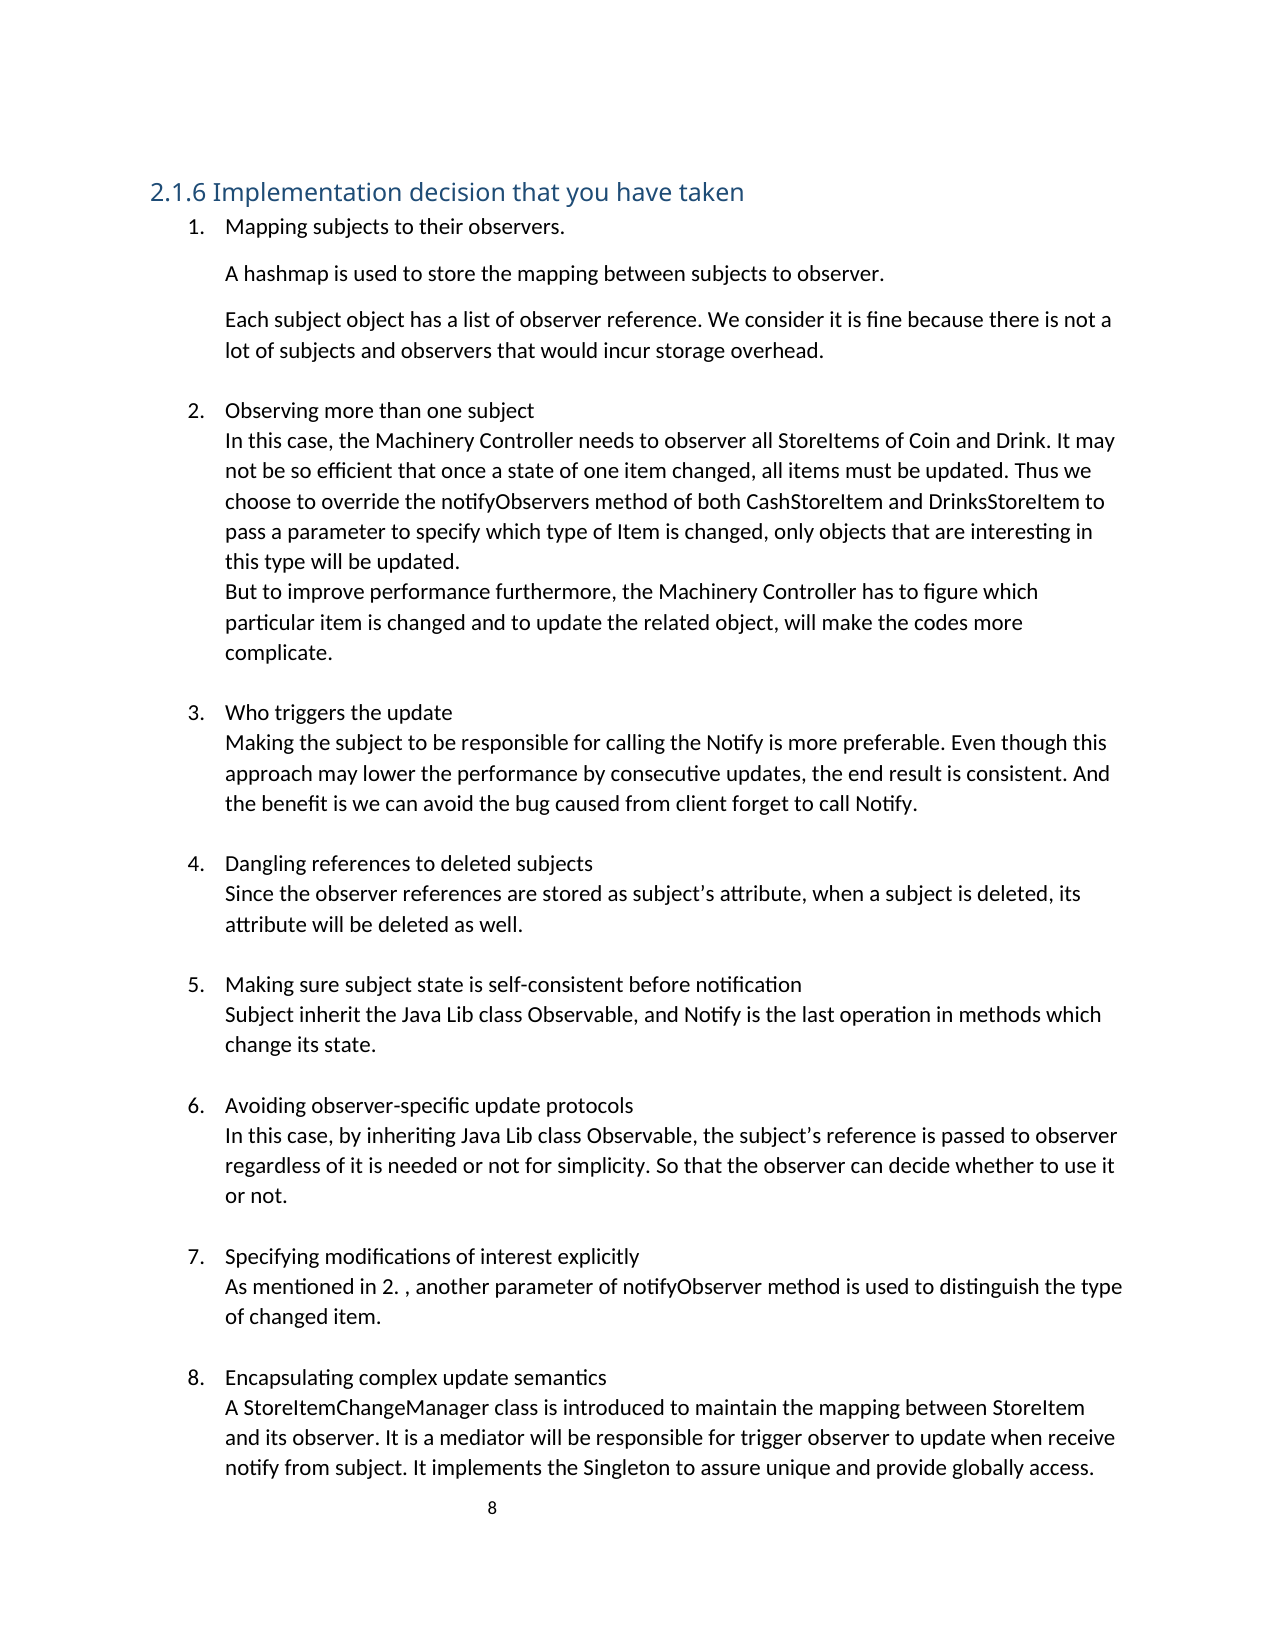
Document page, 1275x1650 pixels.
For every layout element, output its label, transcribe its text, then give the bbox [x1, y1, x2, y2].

text Subject inherit the Java Lib class Observable, and Notify is the last operation in methods which change its state. [225, 1000, 1125, 1058]
text Making the subject to be responsible for calling the Notify is more preferable. Even though this approach may lower the performance by consecutive updates, the end result is consistent. And the benefit is we can avoid the bug caused from client forget to call Notify. [225, 728, 1125, 817]
list Dangling references to deleted subjects [187, 849, 1125, 877]
text In this case, by inheriting Java Lib class Observable, the subject’s reference is passed to observer regardless of it is needed or not for simplicity. So that the observer can decide whether to use it or not. [225, 1121, 1125, 1209]
text A StoreItemChangeManager class is introduced to maintain the mapping between StoreItem and its observer. It is a mediator will be responsible for trigger observer to update when receive notify from subject. It implements the Singleton to assure unique and provide globally access. [225, 1393, 1125, 1481]
text In this case, the Machinery Controller needs to observer all StoreItems of Coin and Drink. It may not be so efficient that once a state of one item changed, all items must be updated. Thus we choose to override the notifyObservers method of both CashStoreItem and DrinksStoreItem to pass a parameter to specify which type of Item is changed, only objects that are interesting in this type will be updated. [225, 426, 1125, 575]
text As mentioned in 2. , another parameter of notifyObserver method is used to distinguish the type of changed item. [225, 1272, 1125, 1330]
text Since the observer references are stored as subject’s attribute, when a subject is deleted, its attribute will be deleted as well. [225, 879, 1125, 938]
list Mapping subjects to their observers. [187, 212, 1125, 240]
list Observing more than one subject [187, 396, 1125, 424]
list Who triggers the update [187, 698, 1125, 726]
subtitle 2.1.6 Implementation decision that you have taken [150, 175, 1125, 209]
text Each subject object has a list of observer reference. We consider it is fine because there is not a lot of subjects and observers that would incur storage overhead. [225, 306, 1125, 364]
list Encapsulating complex update semantics [187, 1363, 1125, 1391]
text But to improve performance furthermore, the Machinery Controller has to figure which particular item is changed and to update the related object, will make the codes more complicate. [225, 577, 1125, 666]
text A hashmap is used to store the mapping between subjects to observer. [150, 259, 1125, 287]
list Specifying modifications of interest explicitly [187, 1242, 1125, 1270]
list Making sure subject state is self-consistent before notification [187, 970, 1125, 998]
list Avoiding observer-specific update protocols [187, 1091, 1125, 1119]
